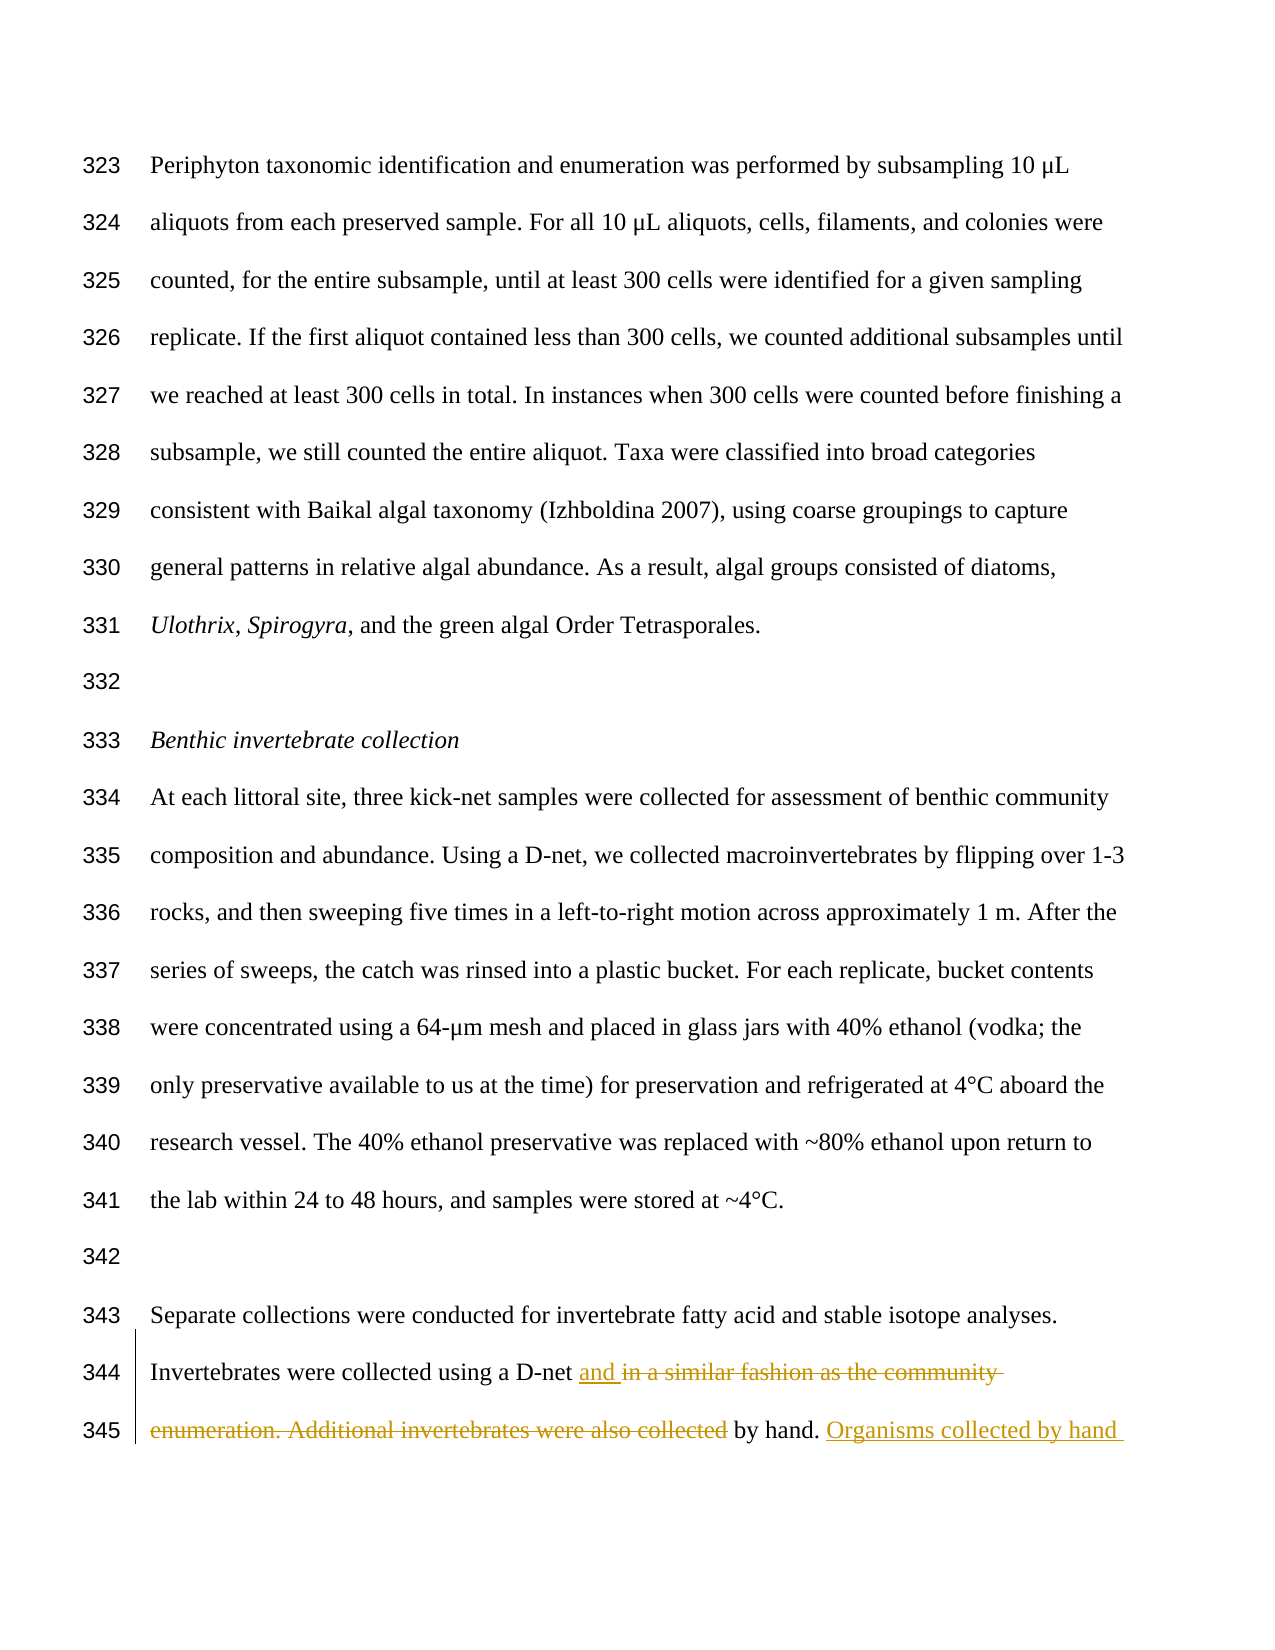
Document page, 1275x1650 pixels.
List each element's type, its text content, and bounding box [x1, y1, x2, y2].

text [150, 1300, 1125, 1444]
text Periphyton taxonomic identification and enumeration was performed by subsampling 10 μL aliquots from each preserved sample. For all 10 μL aliquots, cells, filaments, and colonies were counted, for the entire subsample, until at least 300 cells were identified for a given sampling replicate. If the first aliquot contained less than 300 cells, we counted additional subsamples until we reached at least 300 cells in total. In instances when 300 cells were counted before finishing a subsample, we still counted the entire aliquot. Taxa were classified into broad categories consistent with Baikal algal taxonomy (Izhboldina 2007), using coarse groupings to capture general patterns in relative algal abundance. As a result, algal groups consisted of diatoms, Ulothrix, Spirogyra, and the green algal Order Tetrasporales. [150, 150, 1125, 639]
text Benthic invertebrate collection [150, 725, 1125, 754]
text At each littoral site, three kick-net samples were collected for assessment of benthic community composition and abundance. Using a D-net, we collected macroinvertebrates by flipping over 1-3 rocks, and then sweeping five times in a left-to-right motion across approximately 1 m. After the series of sweeps, the catch was rinsed into a plastic bucket. For each replicate, bucket contents were concentrated using a 64-μm mesh and placed in glass jars with 40% ethanol (vodka; the only preservative available to us at the time) for preservation and refrigerated at 4°C aboard the research vessel. The 40% ethanol preservative was replaced with ~80% ethanol upon return to the lab within 24 to 48 hours, and samples were stored at ~4°C. [150, 782, 1125, 1214]
